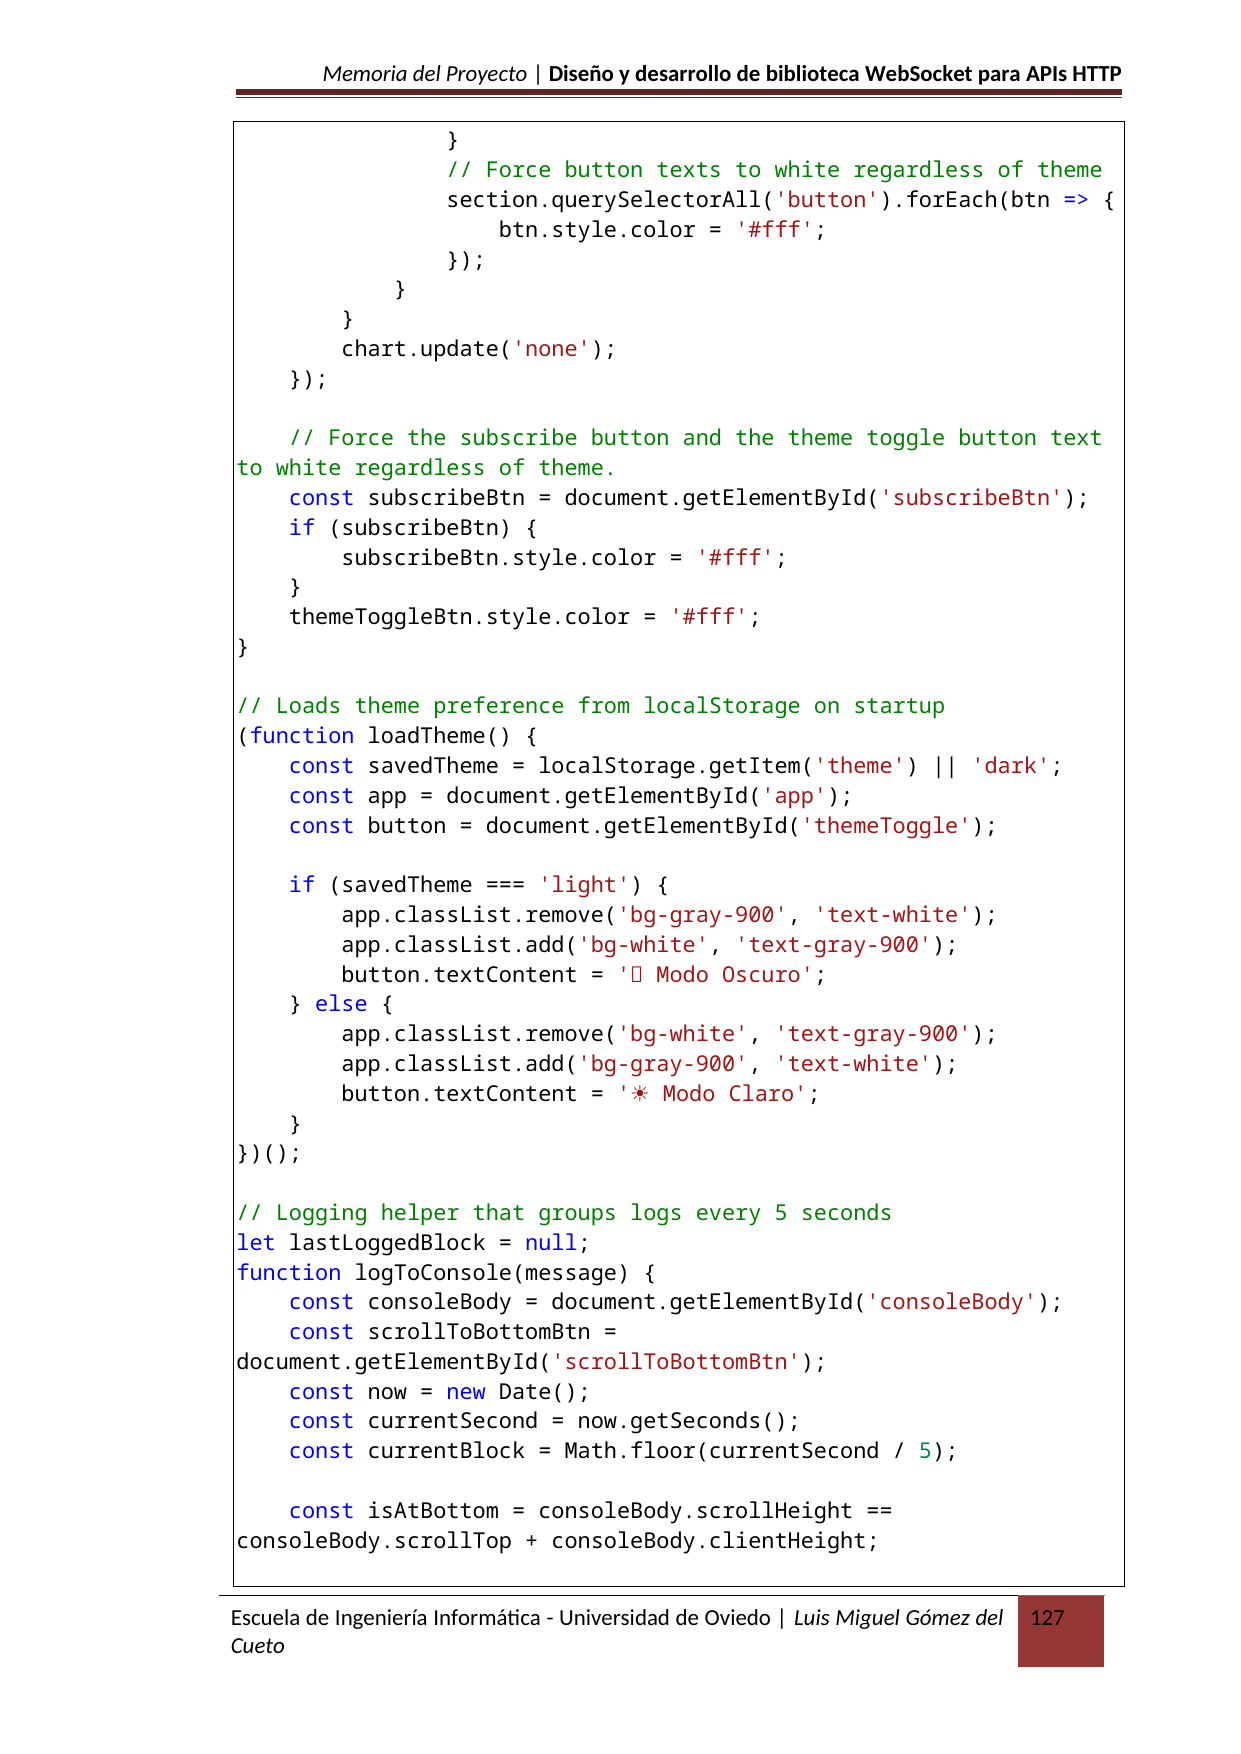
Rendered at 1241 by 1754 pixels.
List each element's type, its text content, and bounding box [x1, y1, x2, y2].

text if (subscribeBtn) { [236, 512, 1122, 541]
text })(); [236, 1137, 1122, 1167]
text } else { [236, 988, 1122, 1018]
text }); [236, 243, 1122, 273]
text section.querySelectorAll('button').forEach(btn => { [236, 184, 1122, 214]
text const savedTheme = localStorage.getItem('theme') || 'dark'; [236, 750, 1122, 780]
text // Logging helper that groups logs every 5 seconds [236, 1197, 1122, 1227]
text function logToConsole(message) { [236, 1256, 1122, 1286]
text // Force the subscribe button and the theme toggle button text to white regardless of theme. [236, 422, 1122, 482]
text chart.update('none'); [236, 333, 1122, 363]
text const subscribeBtn = document.getElementById('subscribeBtn'); [236, 482, 1122, 512]
text const currentBlock = Math.floor(currentSecond / 5); [236, 1435, 1122, 1465]
text } [236, 631, 1122, 661]
text (function loadTheme() { [236, 720, 1122, 750]
text const now = new Date(); [236, 1376, 1122, 1405]
text const scrollToBottomBtn = document.getElementById('scrollToBottomBtn'); [236, 1316, 1122, 1376]
text // Loads theme preference from localStorage on startup [236, 690, 1122, 720]
text const currentSecond = now.getSeconds(); [236, 1405, 1122, 1435]
text }); [236, 363, 1122, 392]
text if (savedTheme === 'light') { [236, 869, 1122, 899]
text button.textContent = '☀️ Modo Claro'; [236, 1078, 1122, 1107]
text btn.style.color = '#fff'; [236, 214, 1122, 243]
text subscribeBtn.style.color = '#fff'; [236, 541, 1122, 571]
text // Force button texts to white regardless of theme [236, 154, 1122, 184]
text app.classList.add('bg-white', 'text-gray-900'); [236, 929, 1122, 958]
text const button = document.getElementById('themeToggle'); [236, 809, 1122, 839]
text let lastLoggedBlock = null; [236, 1227, 1122, 1256]
text const app = document.getElementById('app'); [236, 780, 1122, 809]
text const consoleBody = document.getElementById('consoleBody'); [236, 1286, 1122, 1316]
text app.classList.add('bg-gray-900', 'text-white'); [236, 1048, 1122, 1078]
text } [236, 303, 1122, 333]
text } [236, 273, 1122, 303]
text app.classList.remove('bg-white', 'text-gray-900'); [236, 1018, 1122, 1048]
text themeToggleBtn.style.color = '#fff'; [236, 601, 1122, 631]
text } [236, 571, 1122, 601]
text } [234, 122, 1124, 154]
text } [236, 1107, 1122, 1137]
text const isAtBottom = consoleBody.scrollHeight == consoleBody.scrollTop + consoleBody.clientHeight; [236, 1495, 1122, 1551]
text button.textContent = '🌙 Modo Oscuro'; [236, 958, 1122, 988]
text app.classList.remove('bg-gray-900', 'text-white'); [236, 899, 1122, 929]
